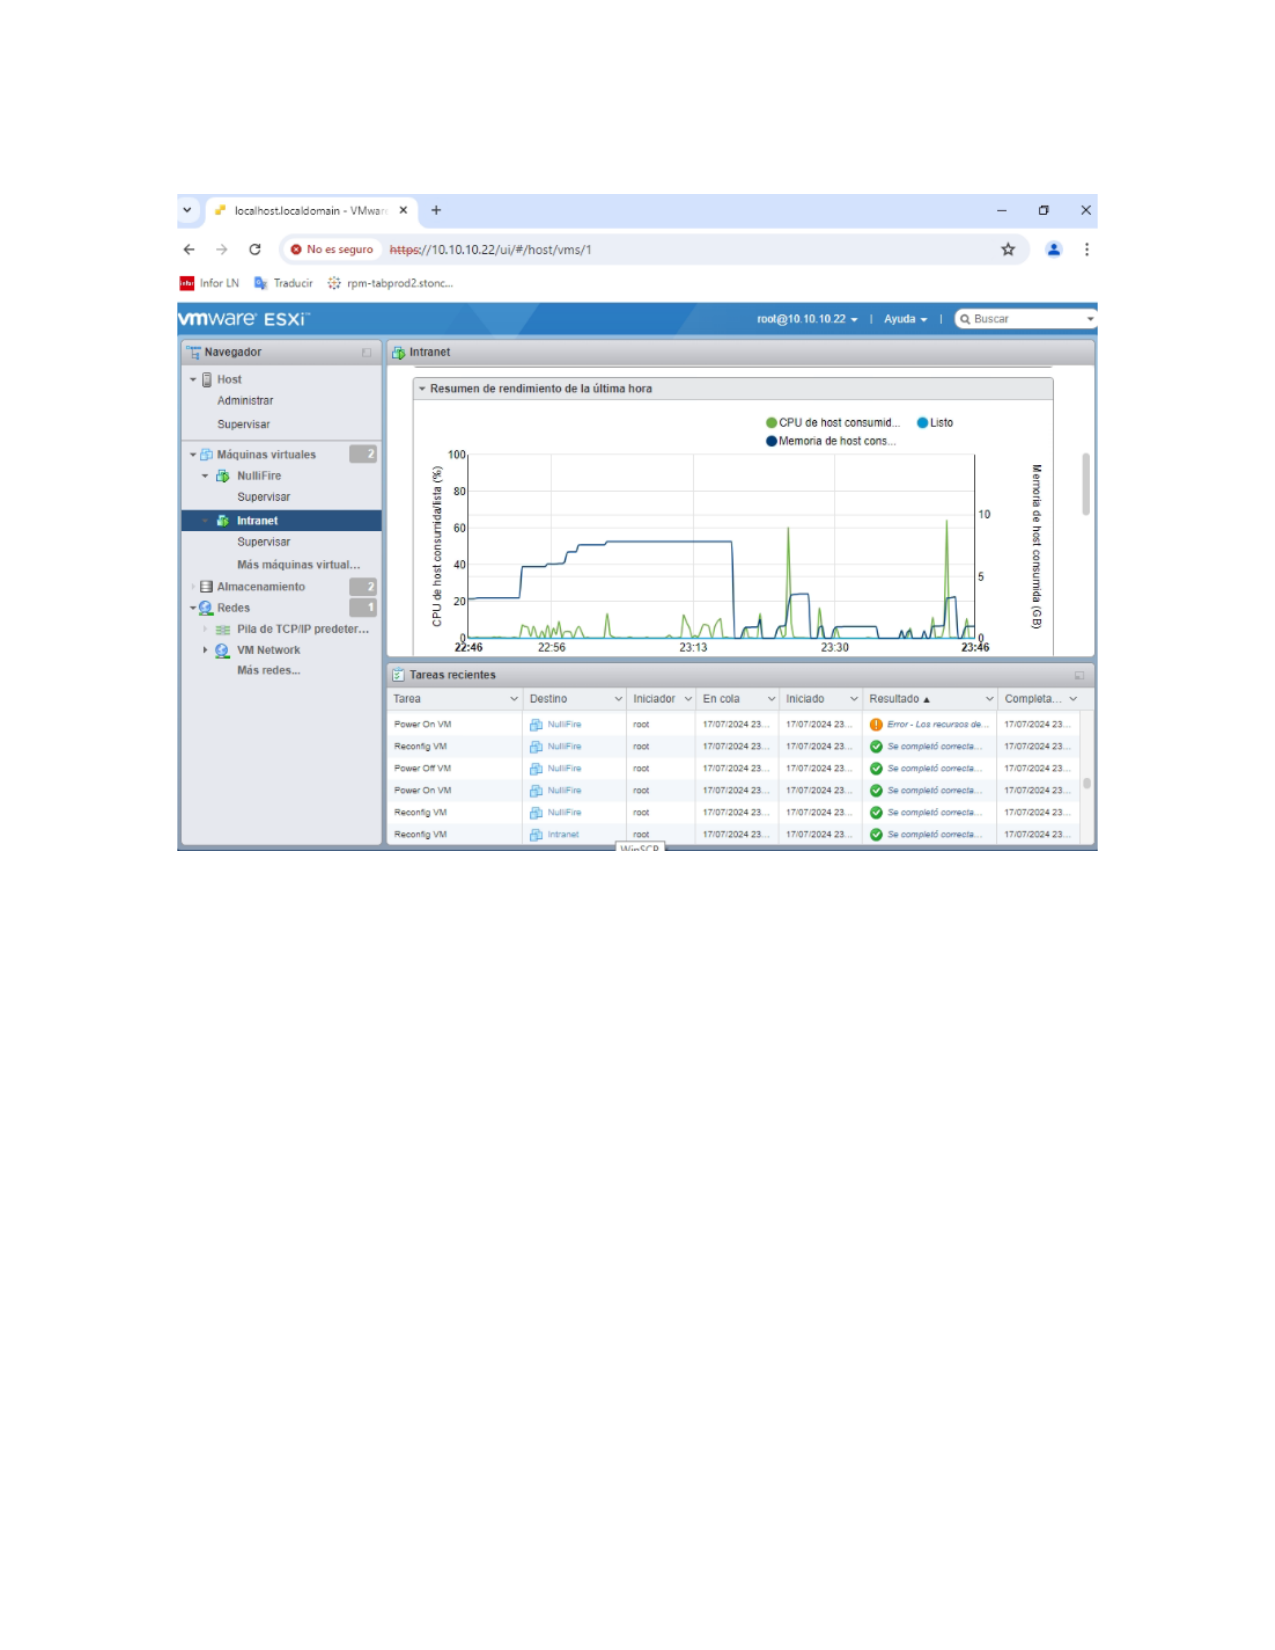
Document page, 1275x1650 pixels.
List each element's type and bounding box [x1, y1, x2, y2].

picture [177, 194, 1098, 851]
